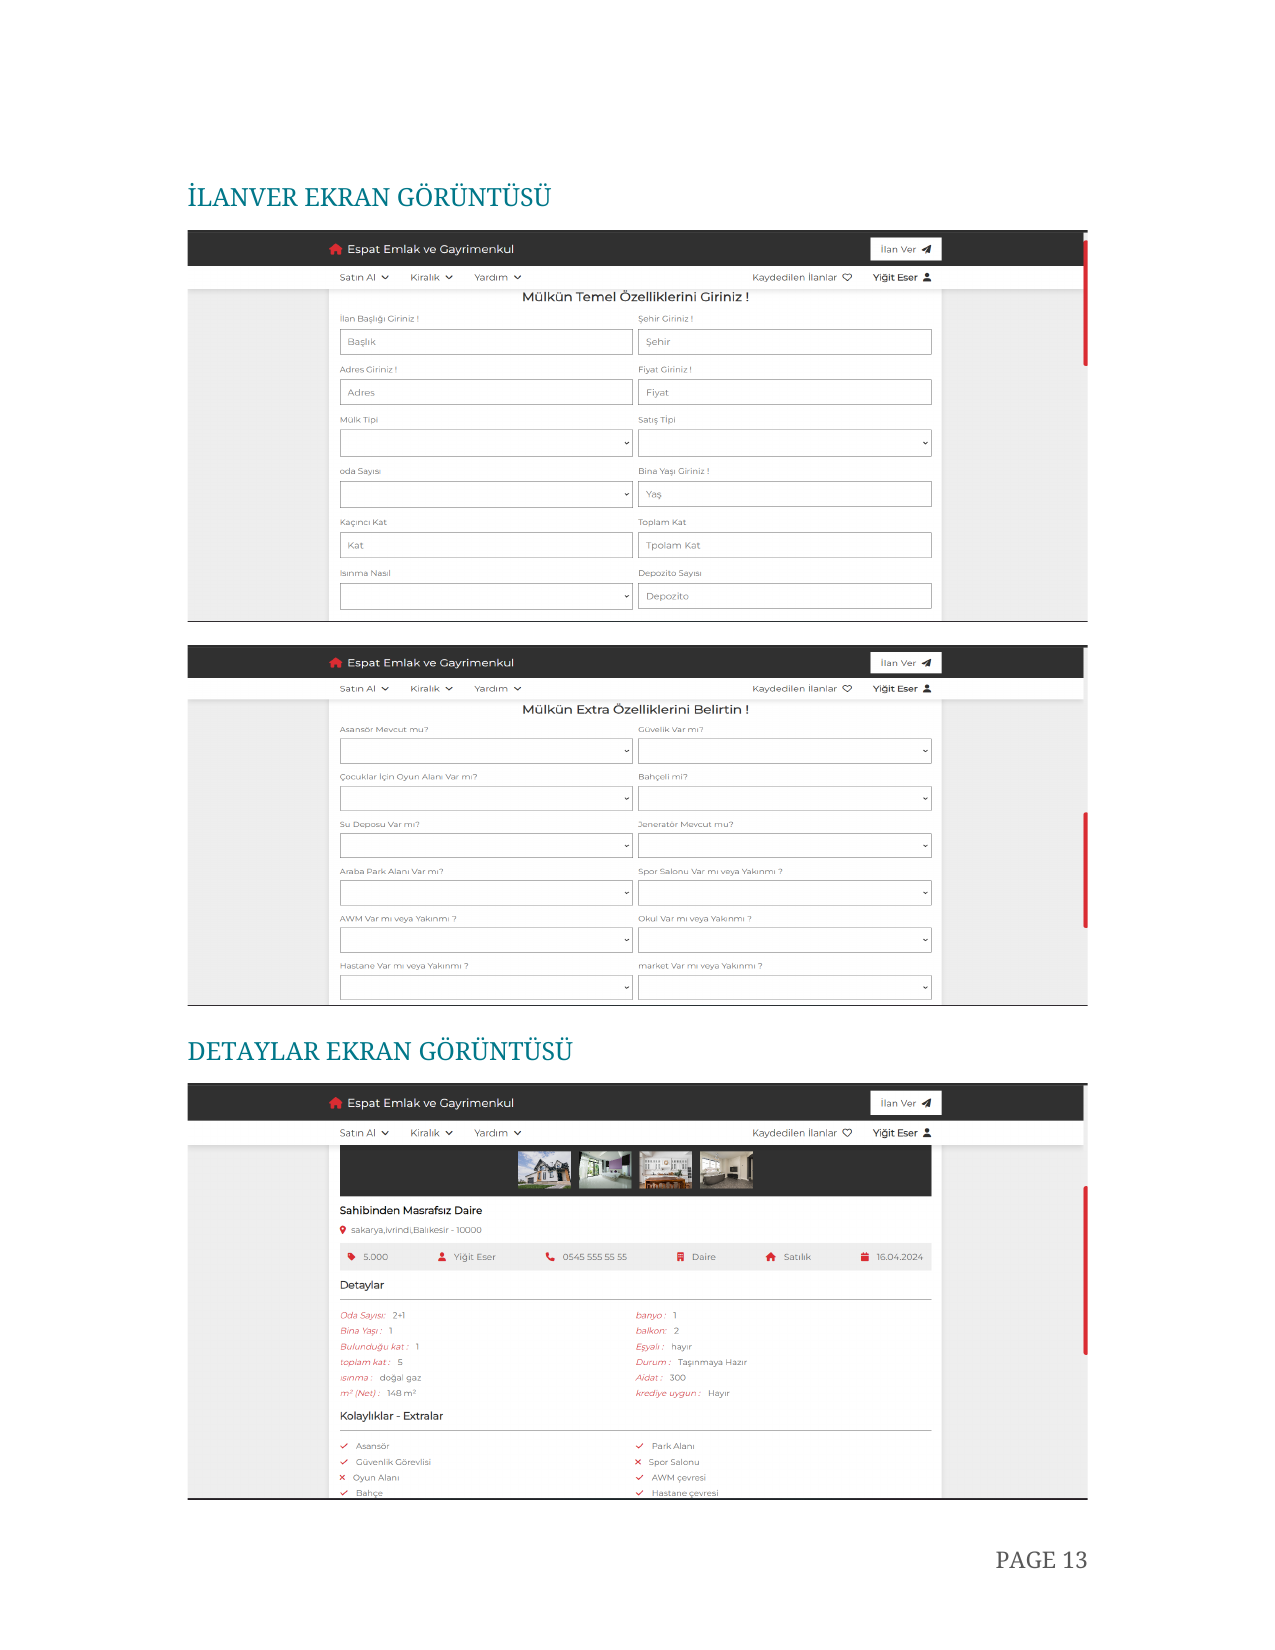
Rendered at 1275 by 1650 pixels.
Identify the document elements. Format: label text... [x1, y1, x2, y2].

subtitle DETAYLAR ekran görüntüsü [187, 1033, 1087, 1067]
picture [187, 645, 1088, 1006]
picture [187, 1083, 1088, 1500]
subtitle İLANVER ekran görüntüsü [187, 180, 1087, 214]
picture [187, 230, 1088, 622]
